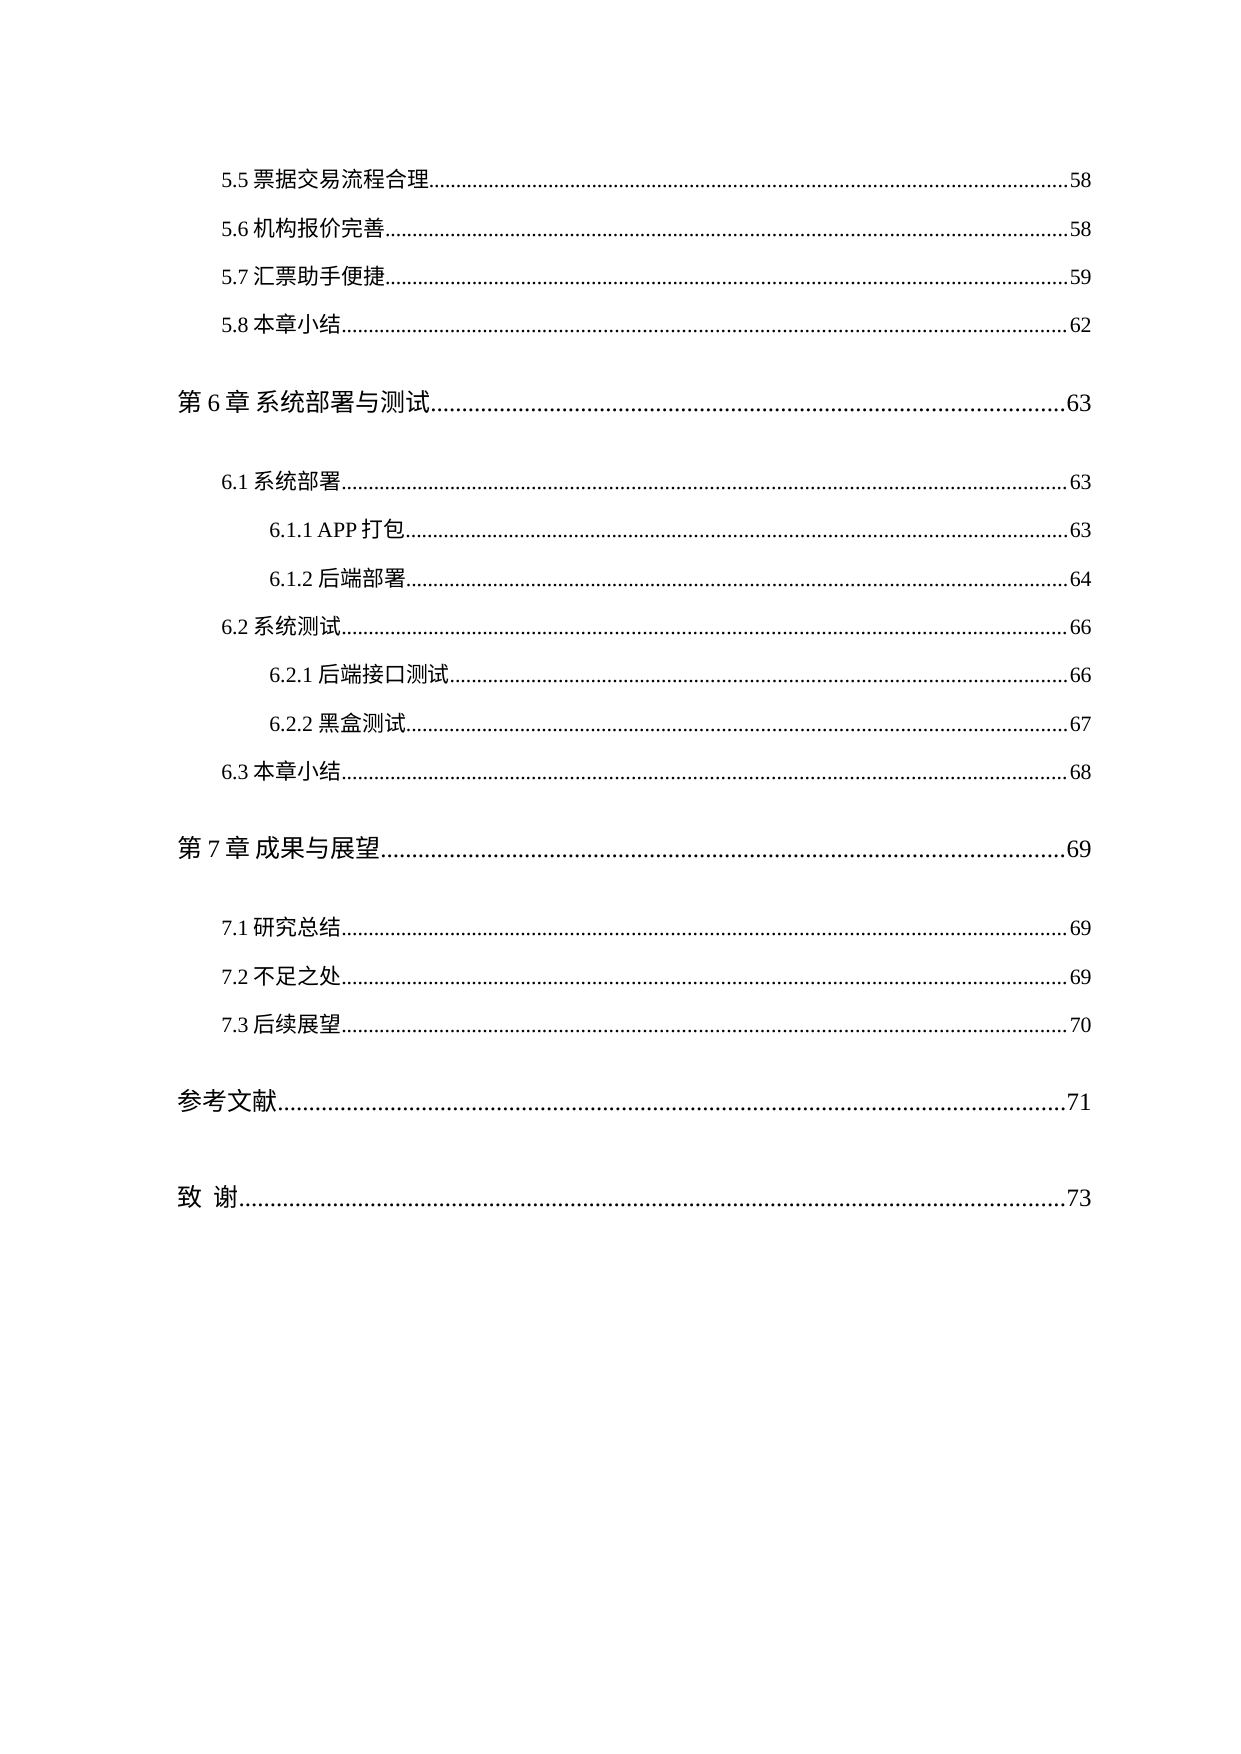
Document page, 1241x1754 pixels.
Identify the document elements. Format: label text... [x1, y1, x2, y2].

text 5.7 汇票助手便捷 59 [177, 259, 1092, 291]
text 6.2.1 后端接口测试 66 [177, 657, 1092, 689]
text 6.1.2 后端部署 64 [177, 560, 1092, 593]
text 第7章 成果与展望 69 [177, 814, 1092, 879]
text 6.2 系统测试 66 [177, 608, 1092, 641]
text 第6章 系统部署与测试 63 [177, 368, 1092, 433]
text 6.2.2 黑盒测试 67 [177, 705, 1092, 738]
text 7.1 研究总结 69 [177, 910, 1092, 942]
text 5.8 本章小结 62 [177, 307, 1092, 339]
text 7.2 不足之处 69 [177, 958, 1092, 991]
text 7.3 后续展望 70 [177, 1007, 1092, 1039]
text 6.1 系统部署 63 [177, 463, 1092, 496]
text 5.5 票据交易流程合理 58 [177, 162, 1092, 194]
text 参考文献 71 [177, 1067, 1092, 1132]
text 5.6 机构报价完善 58 [177, 210, 1092, 243]
text 6.1.1 APP打包 63 [177, 512, 1092, 544]
text 6.3 本章小结 68 [177, 753, 1092, 786]
text 致 谢 73 [177, 1163, 1092, 1228]
